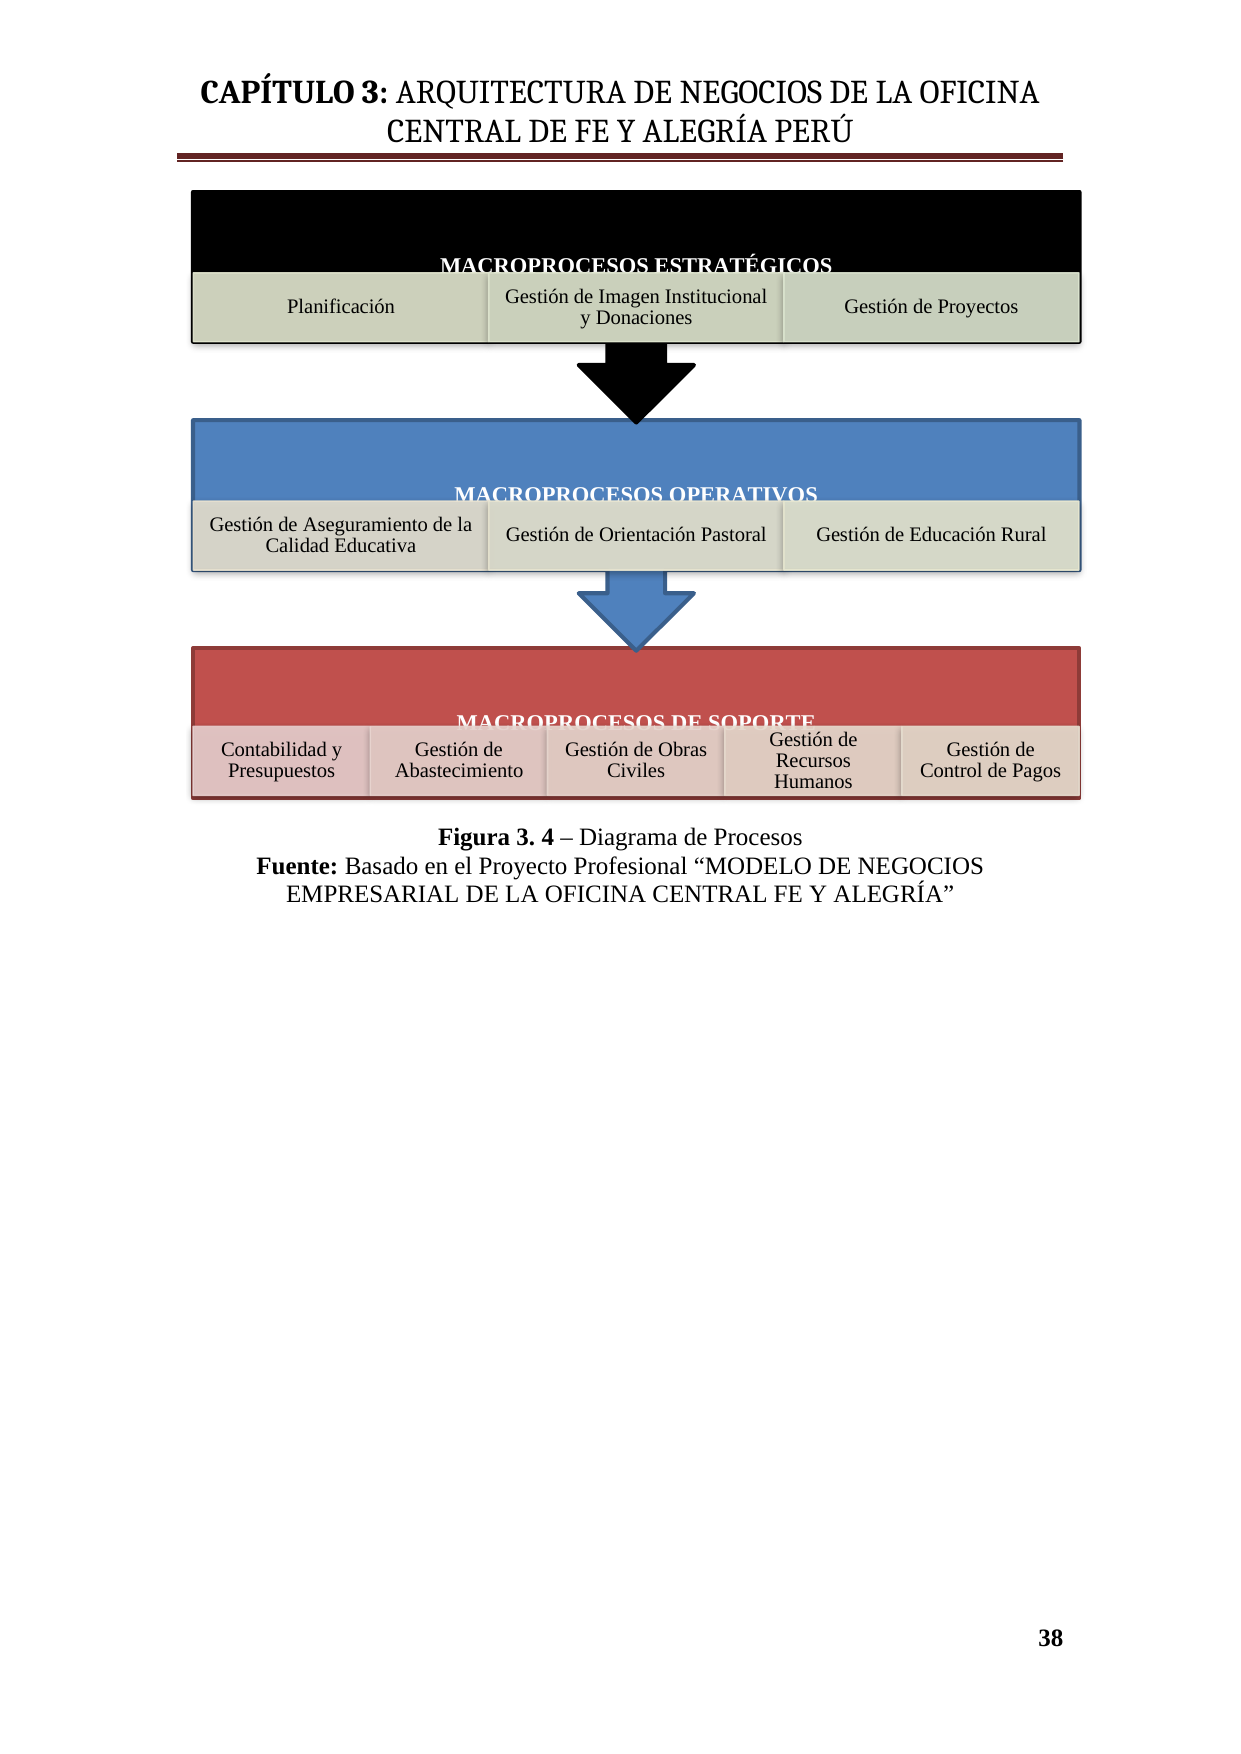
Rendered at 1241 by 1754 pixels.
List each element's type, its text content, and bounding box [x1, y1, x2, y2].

text Fuente: Basado en el Proyecto Profesional “MODELO DE NEGOCIOS EMPRESARIAL DE LA OFICINA CENTRAL FE Y ALEGRÍA” [177, 851, 1063, 908]
text Figura 3. 4 – Diagrama de Procesos [177, 822, 1063, 851]
